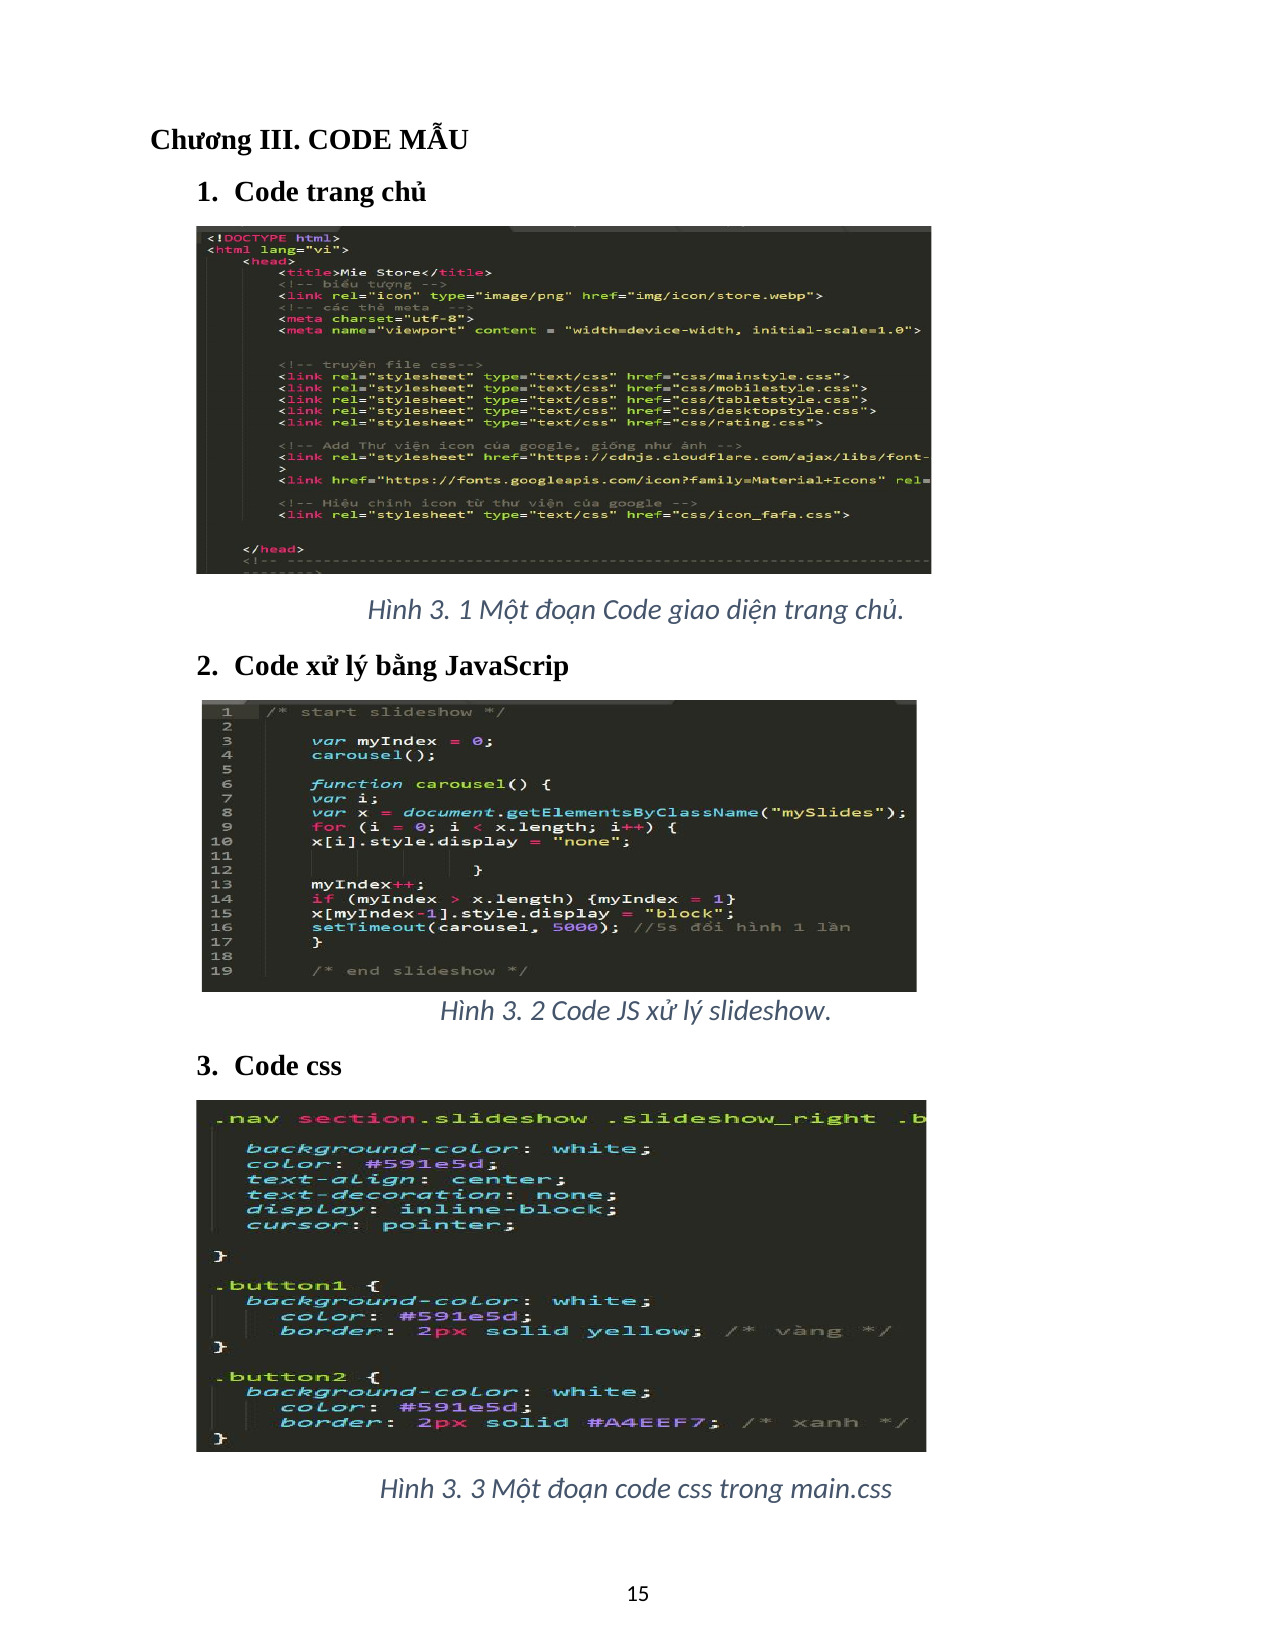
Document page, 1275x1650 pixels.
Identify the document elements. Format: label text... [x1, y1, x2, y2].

picture [196, 226, 932, 574]
list Code trang chủ [196, 174, 1125, 208]
text Hình 3. 2 Code JS xử lý slideshow. [150, 992, 1125, 1027]
text Hình 3. 1 Một đoạn Code giao diện trang chủ. [150, 591, 1125, 627]
text Chương III. CODE MẪU [150, 122, 1125, 155]
list Code css [196, 1048, 1125, 1082]
picture [196, 1100, 927, 1452]
list Code xử lý bằng JavaScrip [196, 648, 1125, 681]
text Hình 3. 3 Một đoạn code css trong main.css [150, 1470, 1125, 1506]
picture [201, 700, 917, 992]
